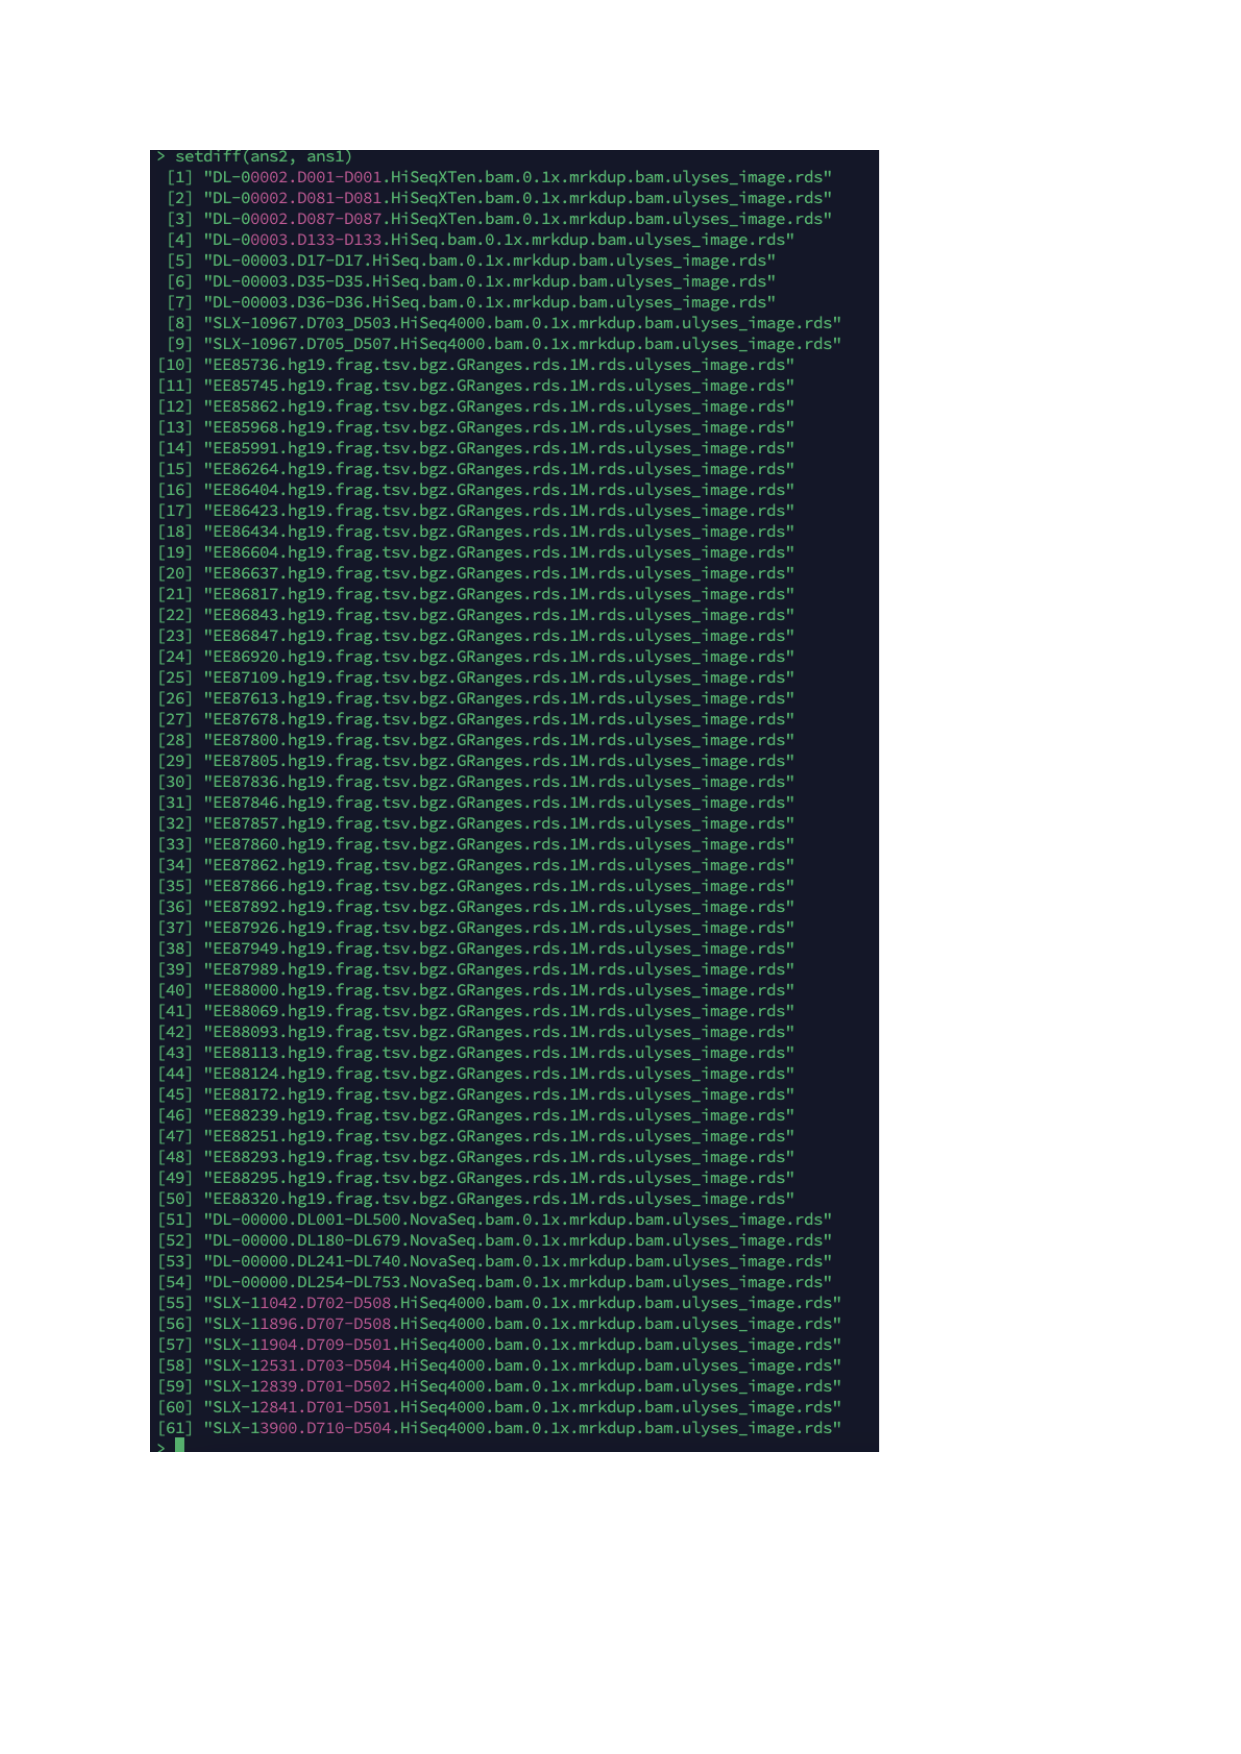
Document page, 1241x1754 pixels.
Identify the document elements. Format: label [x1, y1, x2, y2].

picture [150, 150, 880, 1452]
